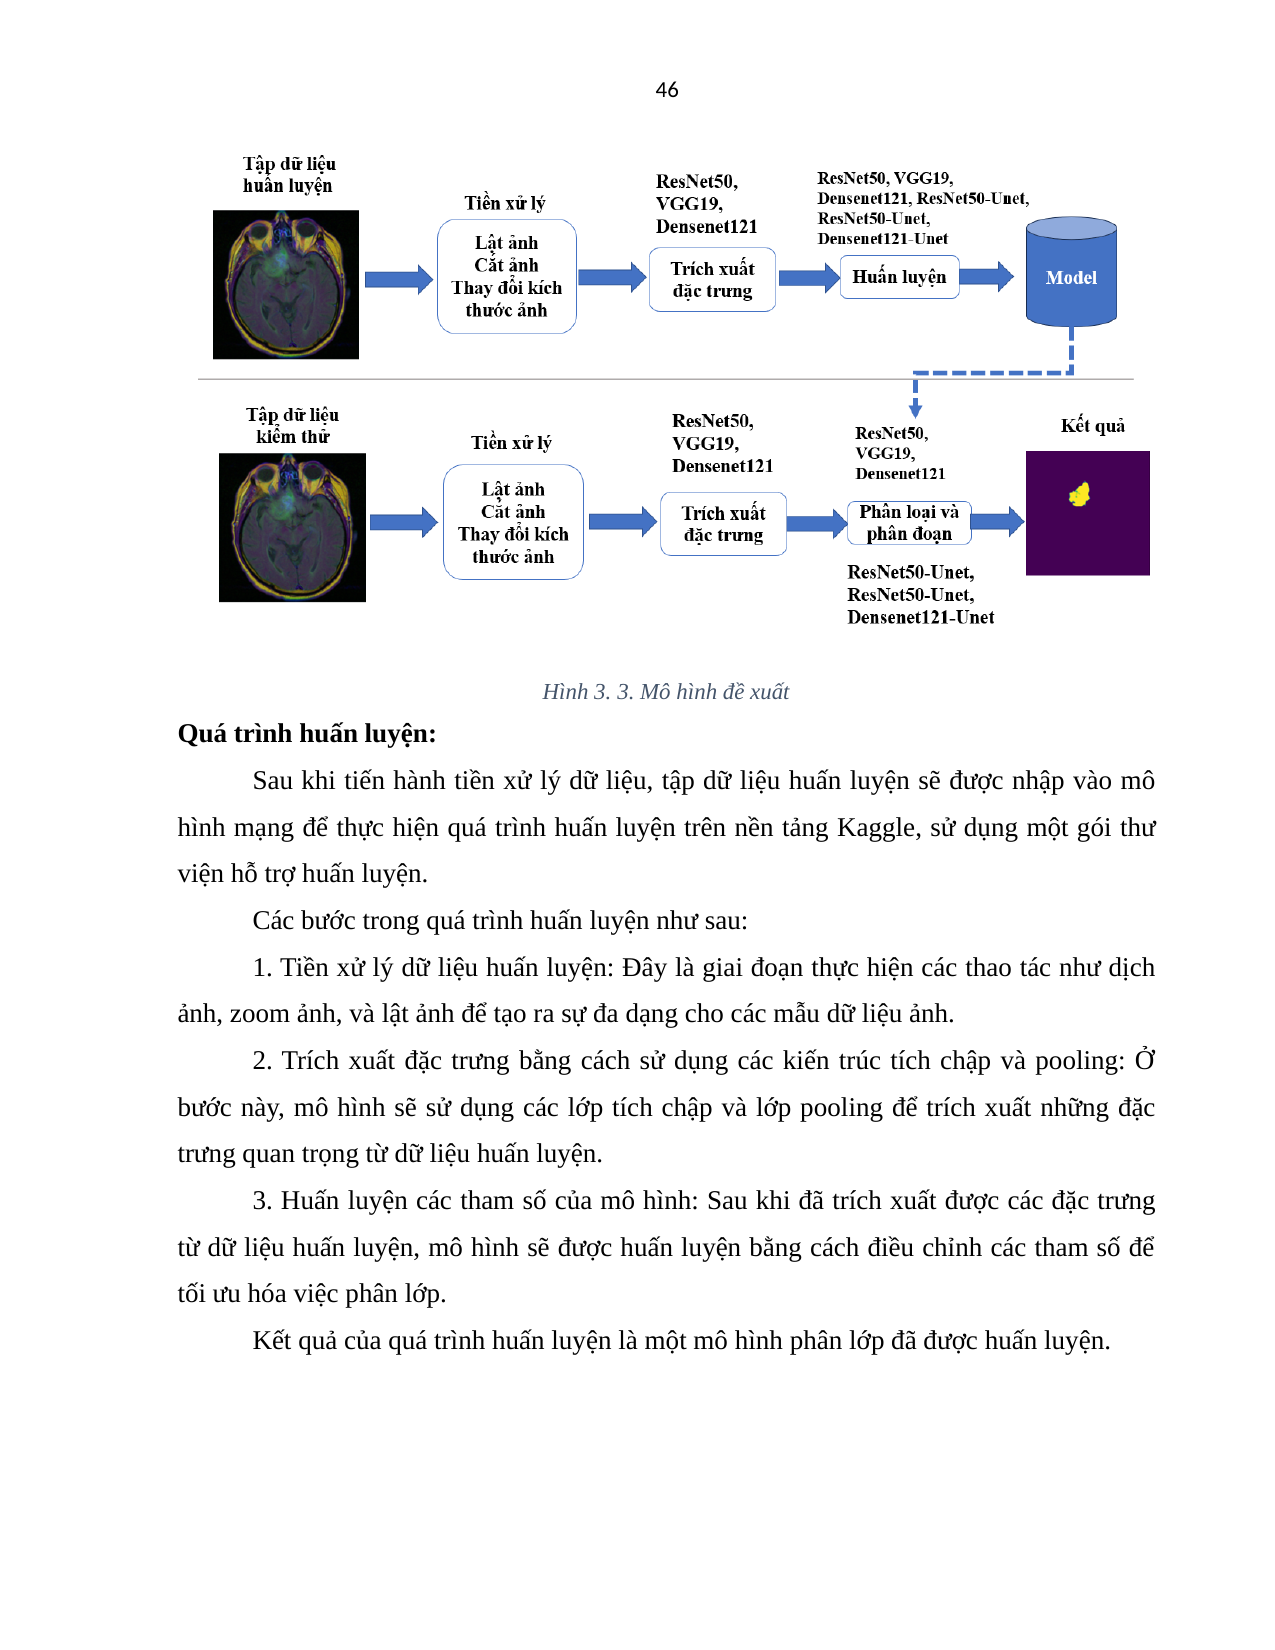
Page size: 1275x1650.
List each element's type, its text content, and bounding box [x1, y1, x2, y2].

text Các bước trong quá trình huấn luyện như sau: [177, 904, 1157, 935]
picture [177, 131, 1157, 665]
text 2. Trích xuất đặc trưng bằng cách sử dụng các kiến trúc tích chập và pooling: Ở bước này, mô hình sẽ sử dụng các lớp tích chập và lớp pooling để trích xuất những đặc trưng quan trọng từ dữ liệu huấn luyện. [177, 1044, 1157, 1169]
text 1. Tiền xử lý dữ liệu huấn luyện: Đây là giai đoạn thực hiện các thao tác như dịch ảnh, zoom ảnh, và lật ảnh để tạo ra sự đa dạng cho các mẫu dữ liệu ảnh. [177, 951, 1157, 1029]
text Sau khi tiến hành tiền xử lý dữ liệu, tập dữ liệu huấn luyện sẽ được nhập vào mô hình mạng để thực hiện quá trình huấn luyện trên nền tảng Kaggle, sử dụng một gói thư viện hỗ trợ huấn luyện. [177, 764, 1157, 889]
text Quá trình huấn luyện: [177, 718, 1157, 749]
text Kết quả của quá trình huấn luyện là một mô hình phân lớp đã được huấn luyện. [177, 1324, 1157, 1355]
text 3. Huấn luyện các tham số của mô hình: Sau khi đã trích xuất được các đặc trưng từ dữ liệu huấn luyện, mô hình sẽ được huấn luyện bằng cách điều chỉnh các tham số để tối ưu hóa việc phân lớp. [177, 1184, 1157, 1309]
text Hình 3. 3. Mô hình đề xuất [177, 678, 1157, 704]
